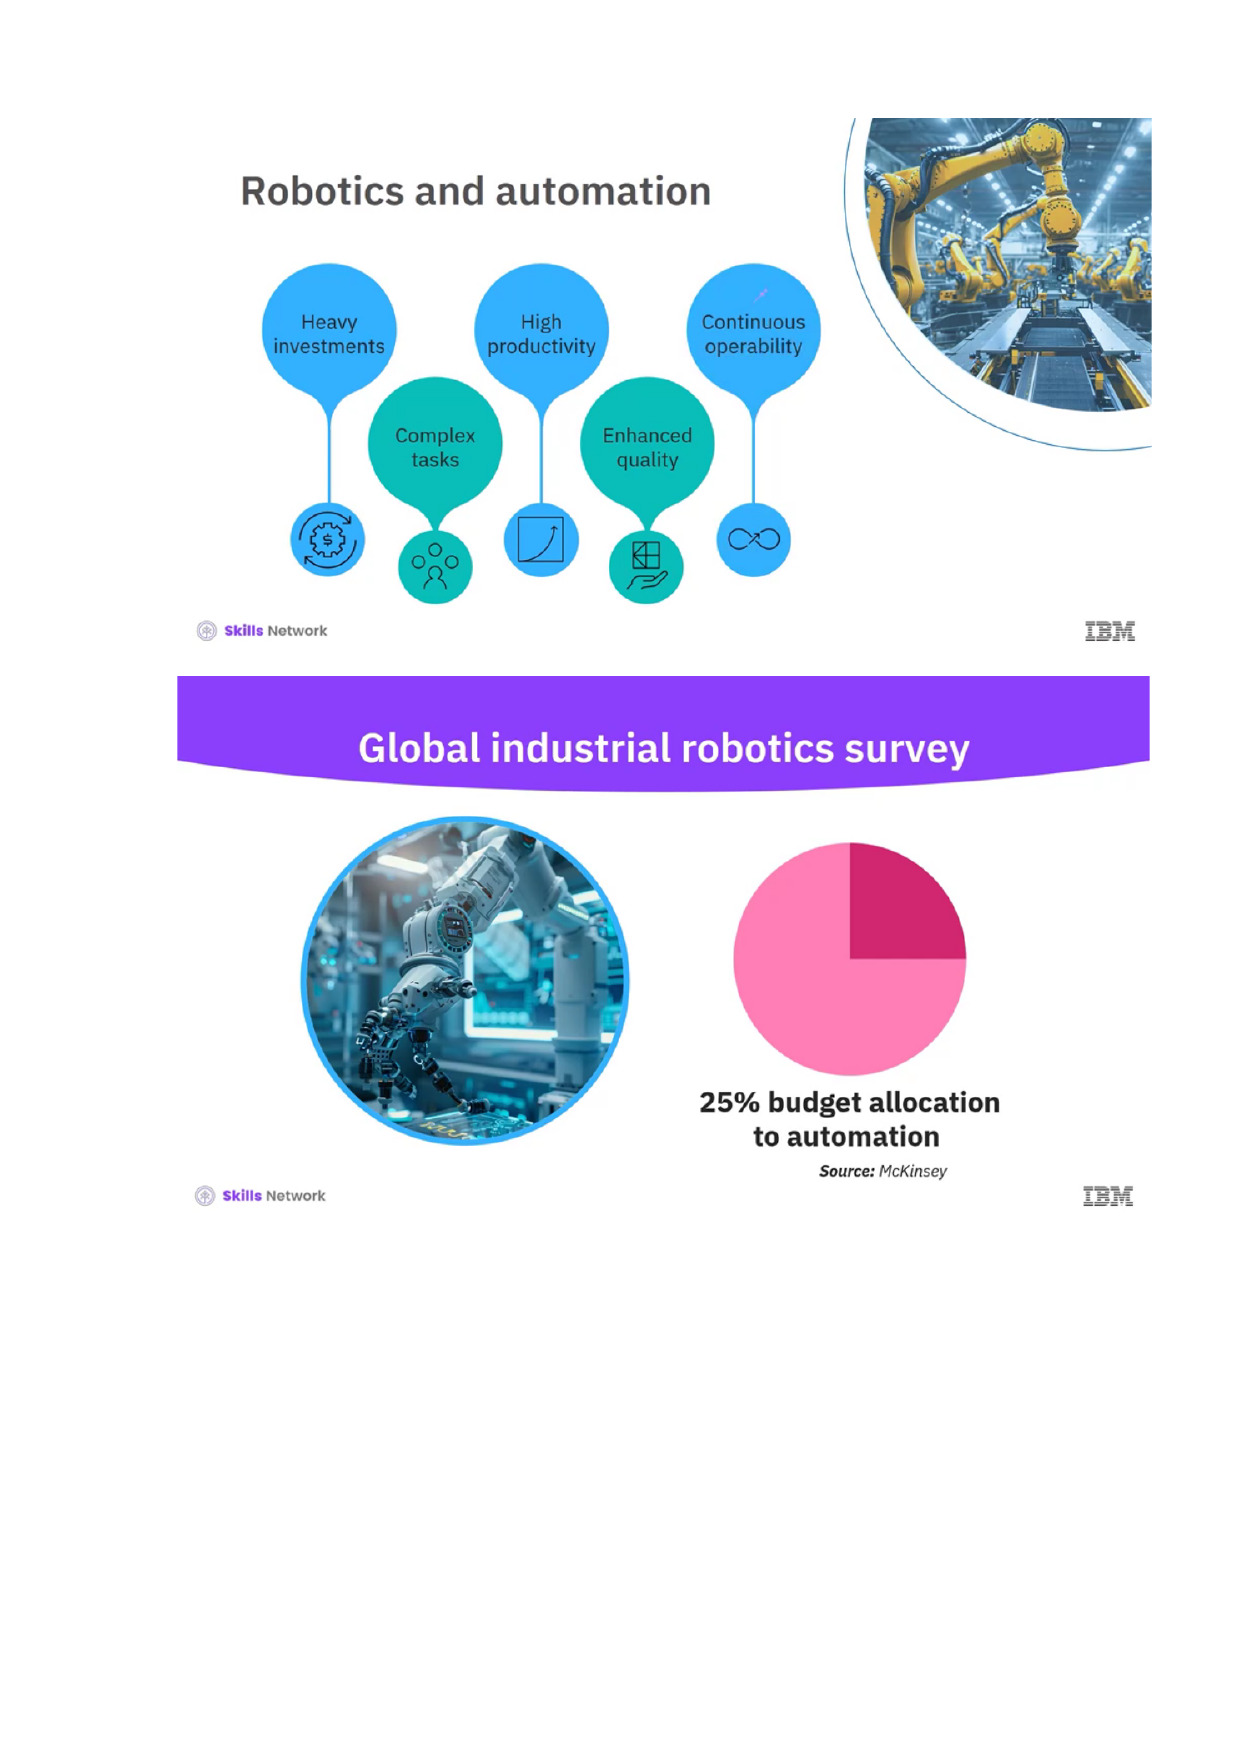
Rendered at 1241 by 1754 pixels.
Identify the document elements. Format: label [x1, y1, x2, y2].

picture [177, 676, 1150, 1223]
picture [177, 118, 1152, 656]
